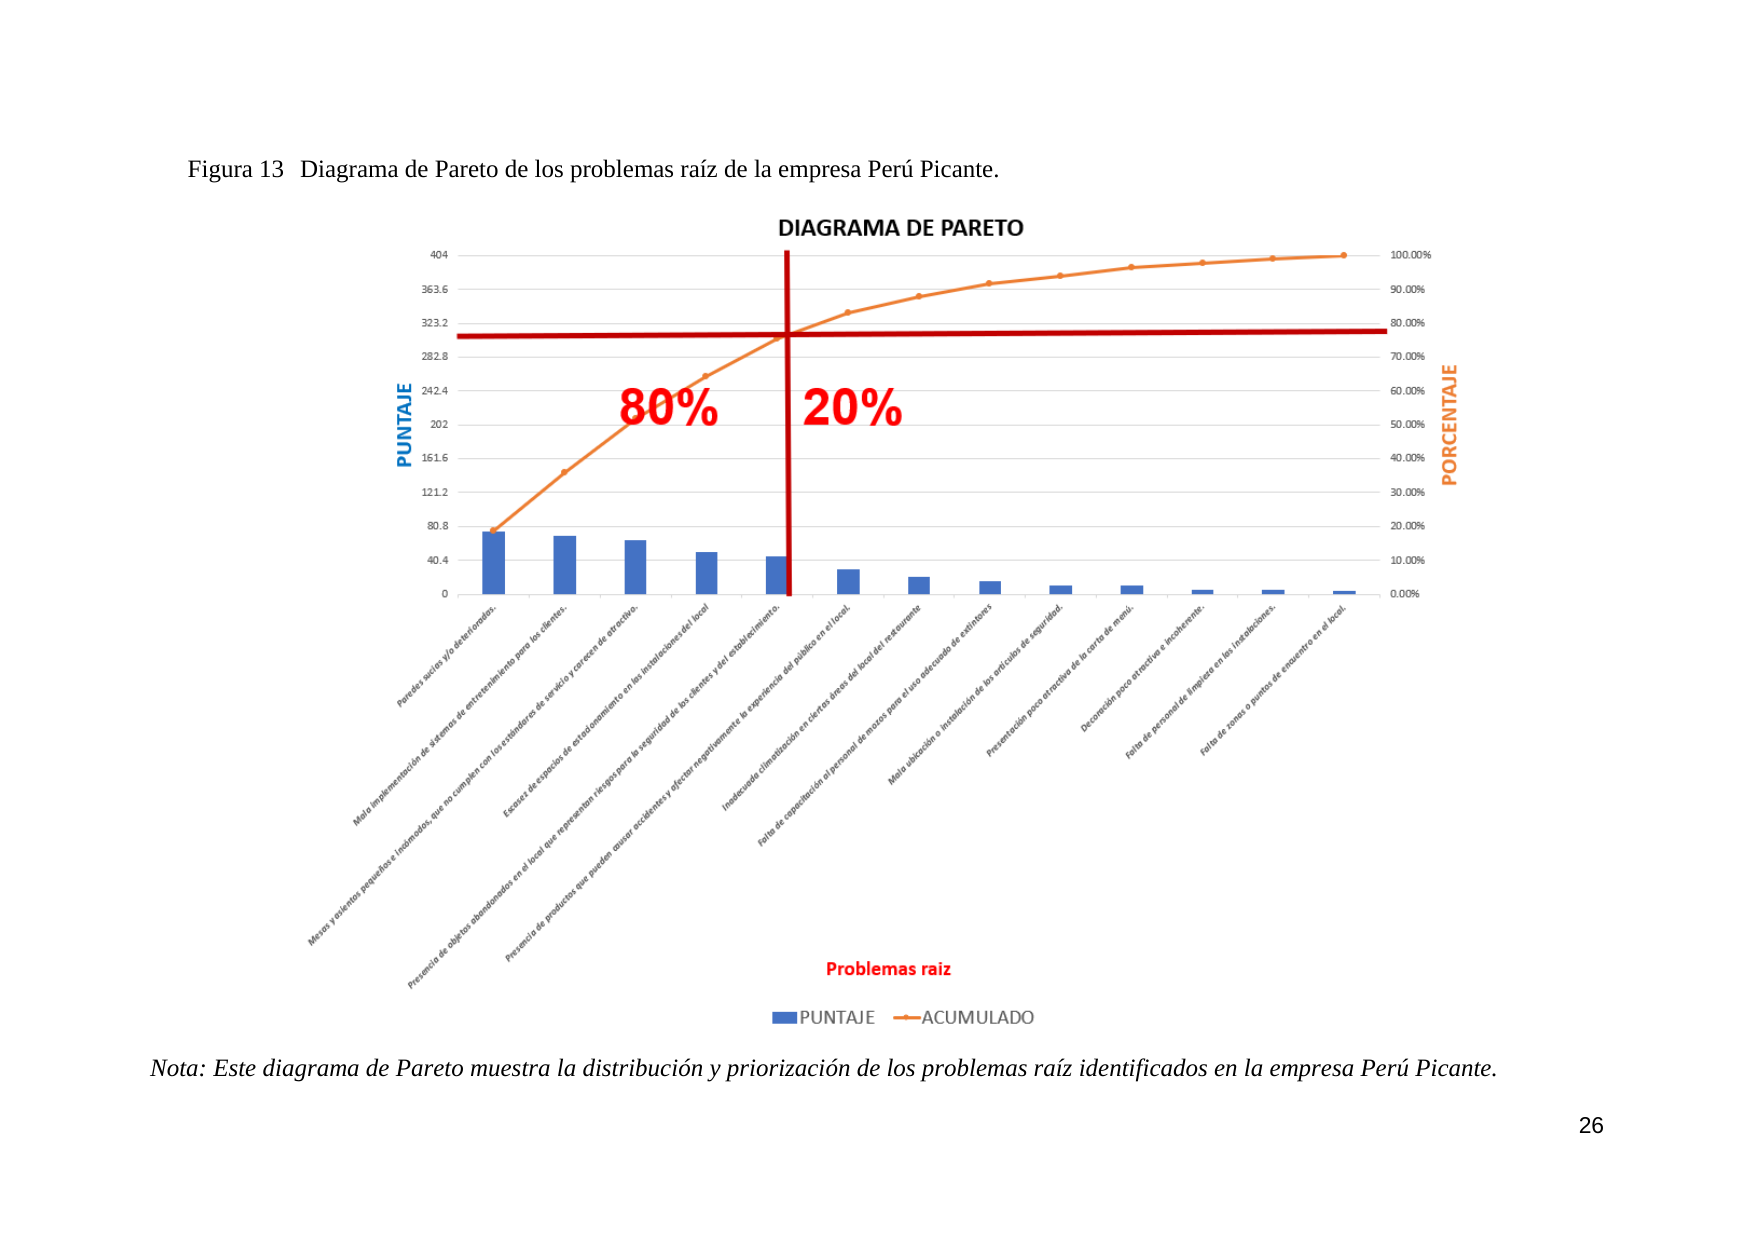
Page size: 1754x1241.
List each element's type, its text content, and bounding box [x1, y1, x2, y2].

text Nota: Este diagrama de Pareto muestra la distribución y priorización de los problemas raíz identificados en la empresa Perú Picante. [150, 1053, 1604, 1081]
picture [284, 211, 1470, 1027]
text Diagrama de Pareto de los problemas raíz de la empresa Perú Picante. [187, 154, 1604, 183]
